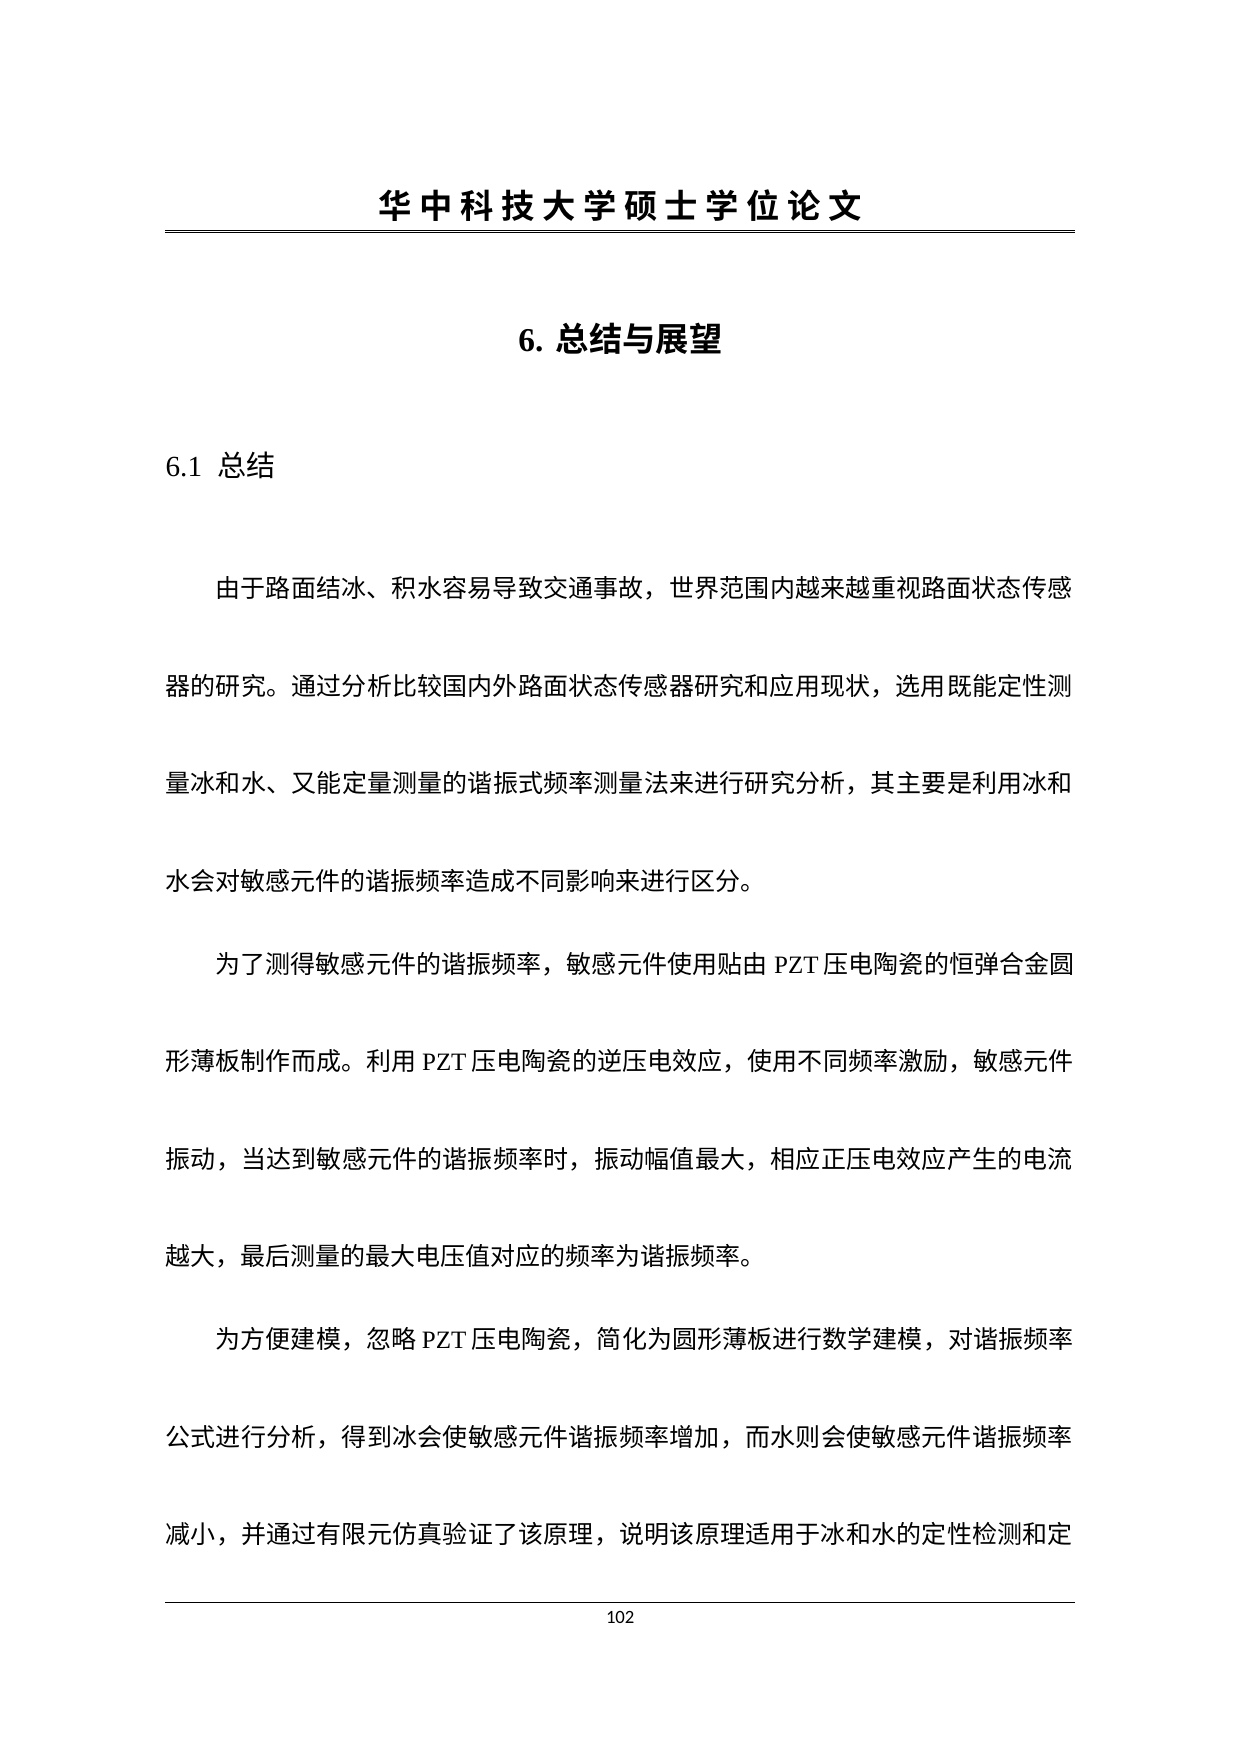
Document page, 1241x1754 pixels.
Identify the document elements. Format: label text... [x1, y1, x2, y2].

list 总结与展望 [165, 304, 1075, 369]
list 总结 [165, 431, 1075, 496]
text 由于路面结冰、积水容易导致交通事故，世界范围内越来越重视路面状态传感器的研究。通过分析比较国内外路面状态传感器研究和应用现状，选用既能定性测量冰和水、又能定量测量的谐振式频率测量法来进行研究分析，其主要是利用冰和水会对敏感元件的谐振频率造成不同影响来进行区分。 [165, 554, 1075, 912]
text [165, 1306, 1075, 1566]
text 为了测得敏感元件的谐振频率，敏感元件使用贴由PZT压电陶瓷的恒弹合金圆形薄板制作而成。利用PZT压电陶瓷的逆压电效应，使用不同频率激励，敏感元件振动，当达到敏感元件的谐振频率时，振动幅值最大，相应正压电效应产生的电流越大，最后测量的最大电压值对应的频率为谐振频率。 [165, 930, 1075, 1287]
